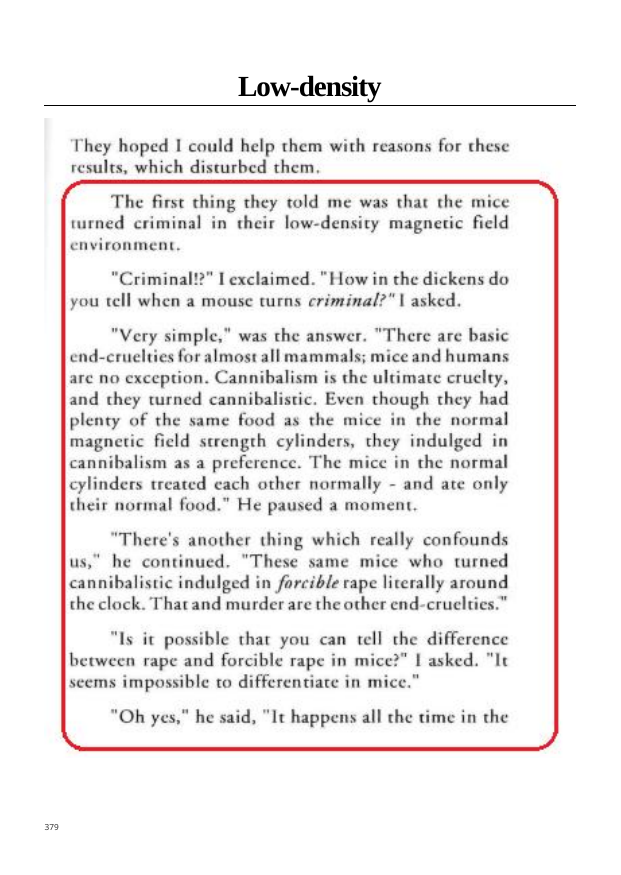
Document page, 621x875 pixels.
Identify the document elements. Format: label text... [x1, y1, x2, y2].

subtitle Low-density [44, 69, 576, 105]
picture [44, 118, 576, 758]
